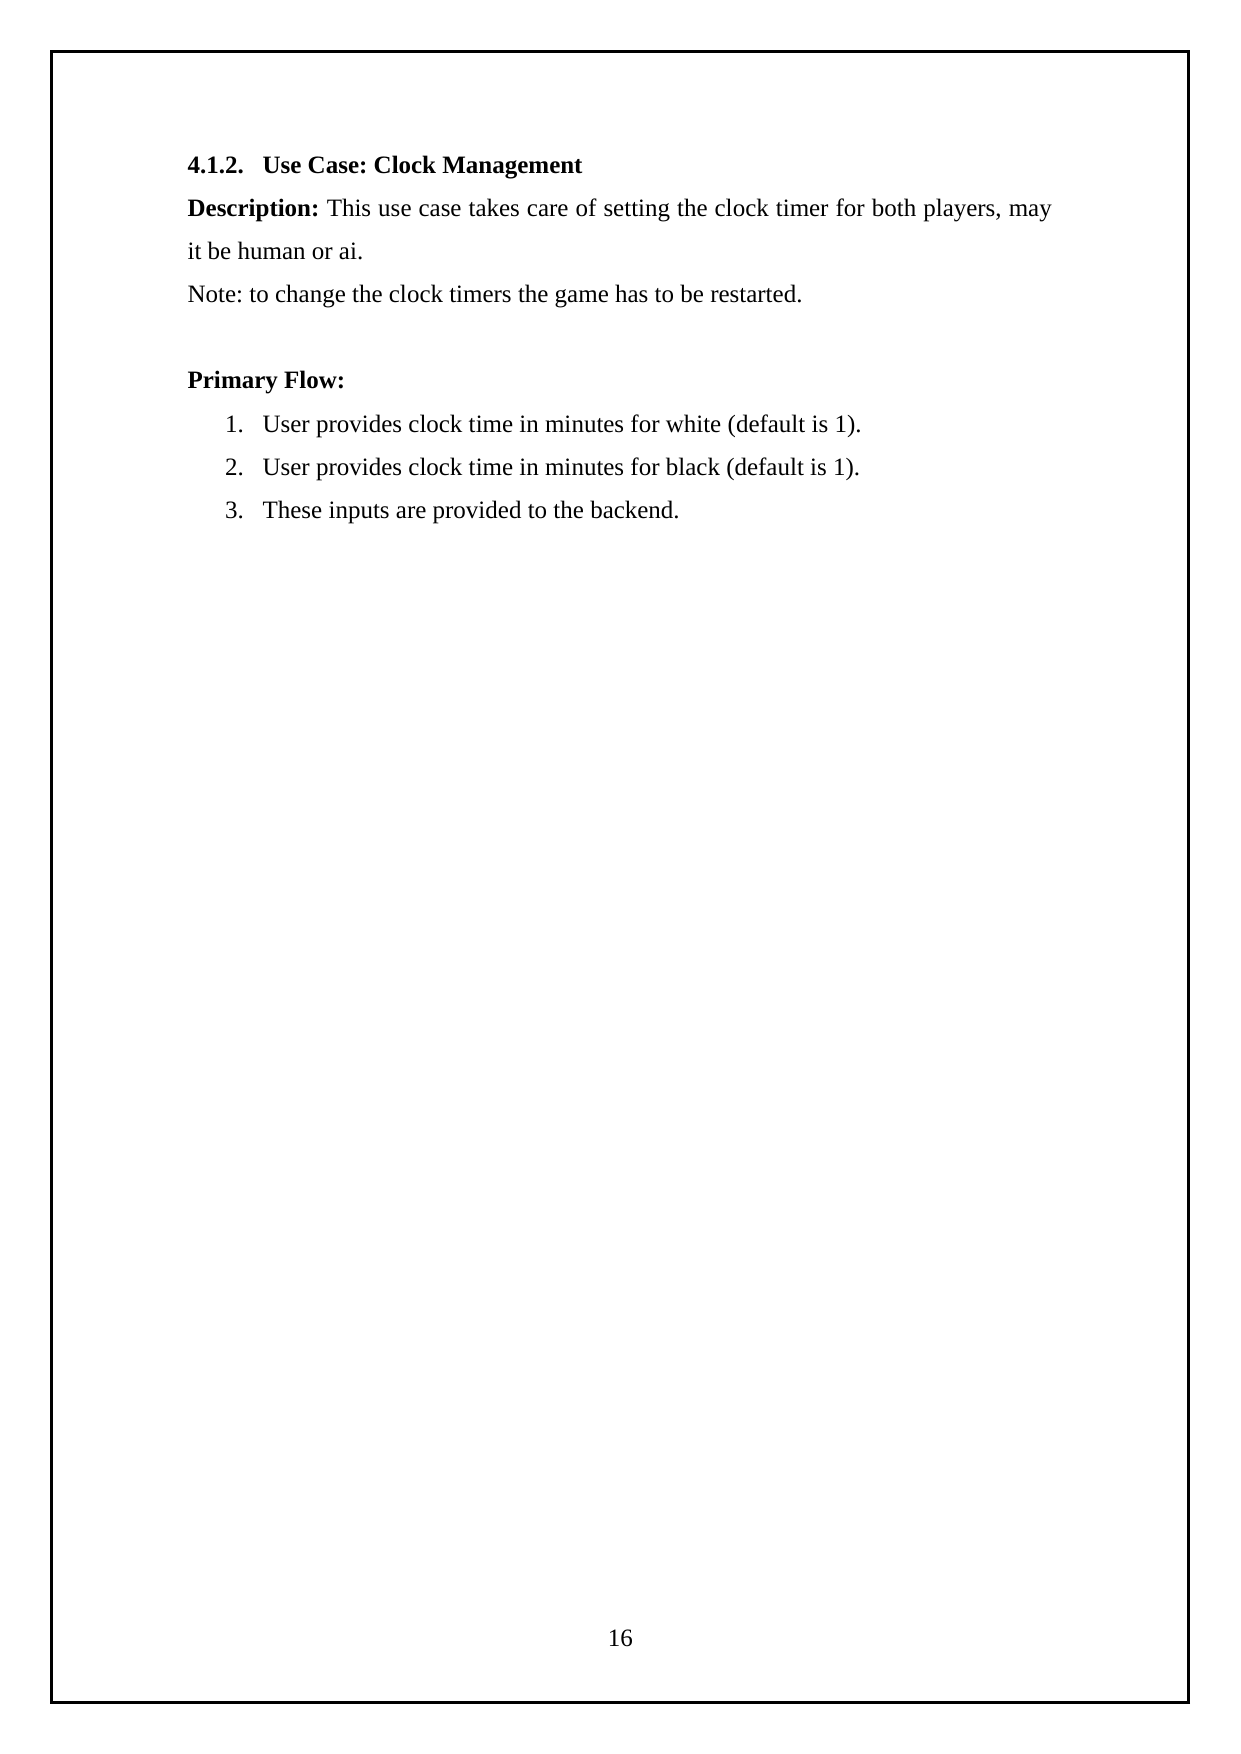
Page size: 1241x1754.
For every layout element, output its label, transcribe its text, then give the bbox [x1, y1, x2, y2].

list User provides clock time in minutes for black (default is 1). [225, 452, 1053, 481]
text Primary Flow: [187, 366, 1053, 394]
list Use Case: Clock Management [187, 150, 1053, 179]
list These inputs are provided to the backend. [225, 495, 1053, 524]
list Note: to change the clock timers the game has to be restarted. [187, 279, 1053, 308]
list User provides clock time in minutes for white (default is 1). [225, 409, 1053, 437]
list Description: This use case takes care of setting the clock timer for both players, may it be human or ai. [187, 193, 1053, 265]
